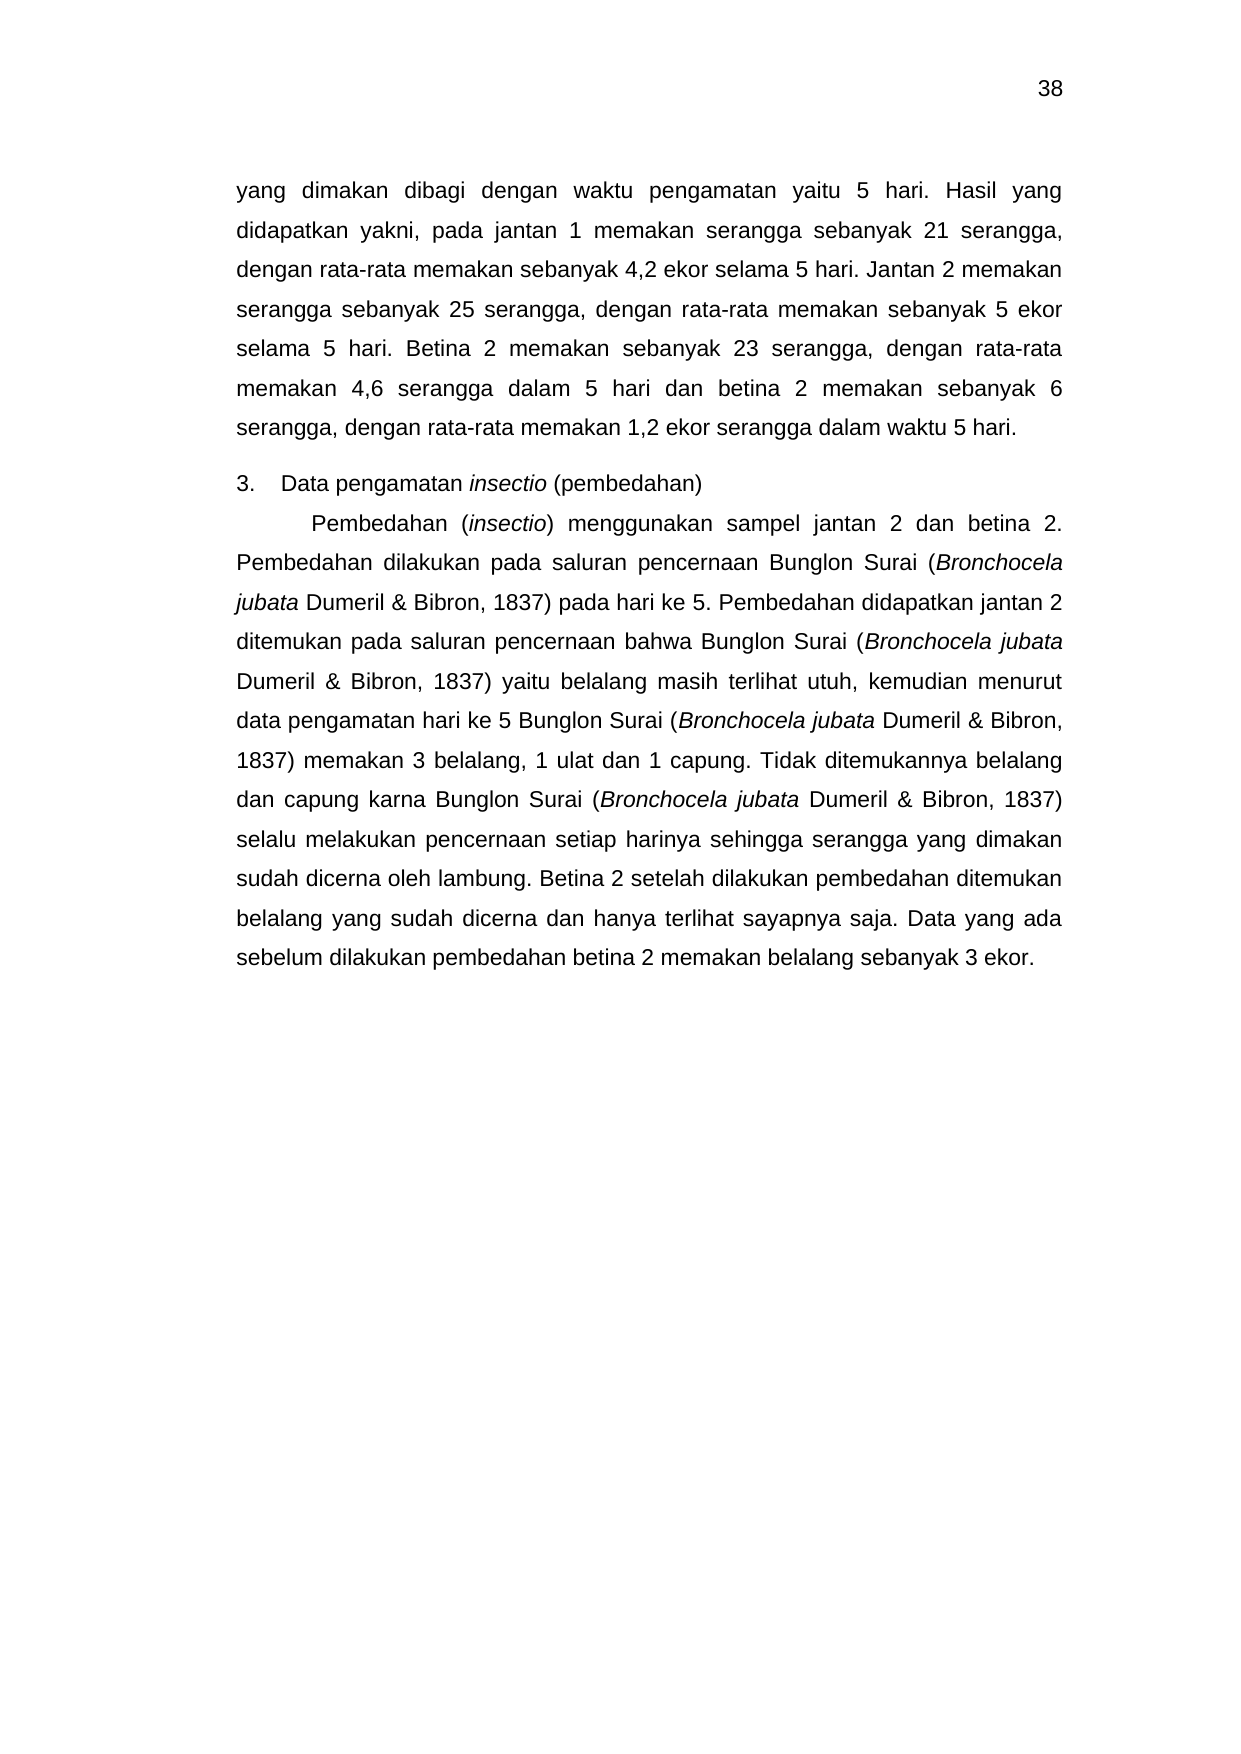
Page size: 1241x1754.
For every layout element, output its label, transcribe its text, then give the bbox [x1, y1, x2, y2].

list Data pengamatan insectio (pembedahan) [236, 470, 1063, 497]
text Pembedahan (insectio) menggunakan sampel jantan 2 dan betina 2. Pembedahan dilakukan pada saluran pencernaan Bunglon Surai (Bronchocela jubata Dumeril & Bibron, 1837) pada hari ke 5. Pembedahan didapatkan jantan 2 ditemukan pada saluran pencernaan bahwa Bunglon Surai (Bronchocela jubata Dumeril & Bibron, 1837) yaitu belalang masih terlihat utuh, kemudian menurut data pengamatan hari ke 5 Bunglon Surai (Bronchocela jubata Dumeril & Bibron, 1837) memakan 3 belalang, 1 ulat dan 1 capung. Tidak ditemukannya belalang dan capung karna Bunglon Surai (Bronchocela jubata Dumeril & Bibron, 1837) selalu melakukan pencernaan setiap harinya sehingga serangga yang dimakan sudah dicerna oleh lambung. Betina 2 setelah dilakukan pembedahan ditemukan belalang yang sudah dicerna dan hanya terlihat sayapnya saja. Data yang ada sebelum dilakukan pembedahan betina 2 memakan belalang sebanyak 3 ekor. [236, 510, 1063, 970]
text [236, 177, 1063, 440]
